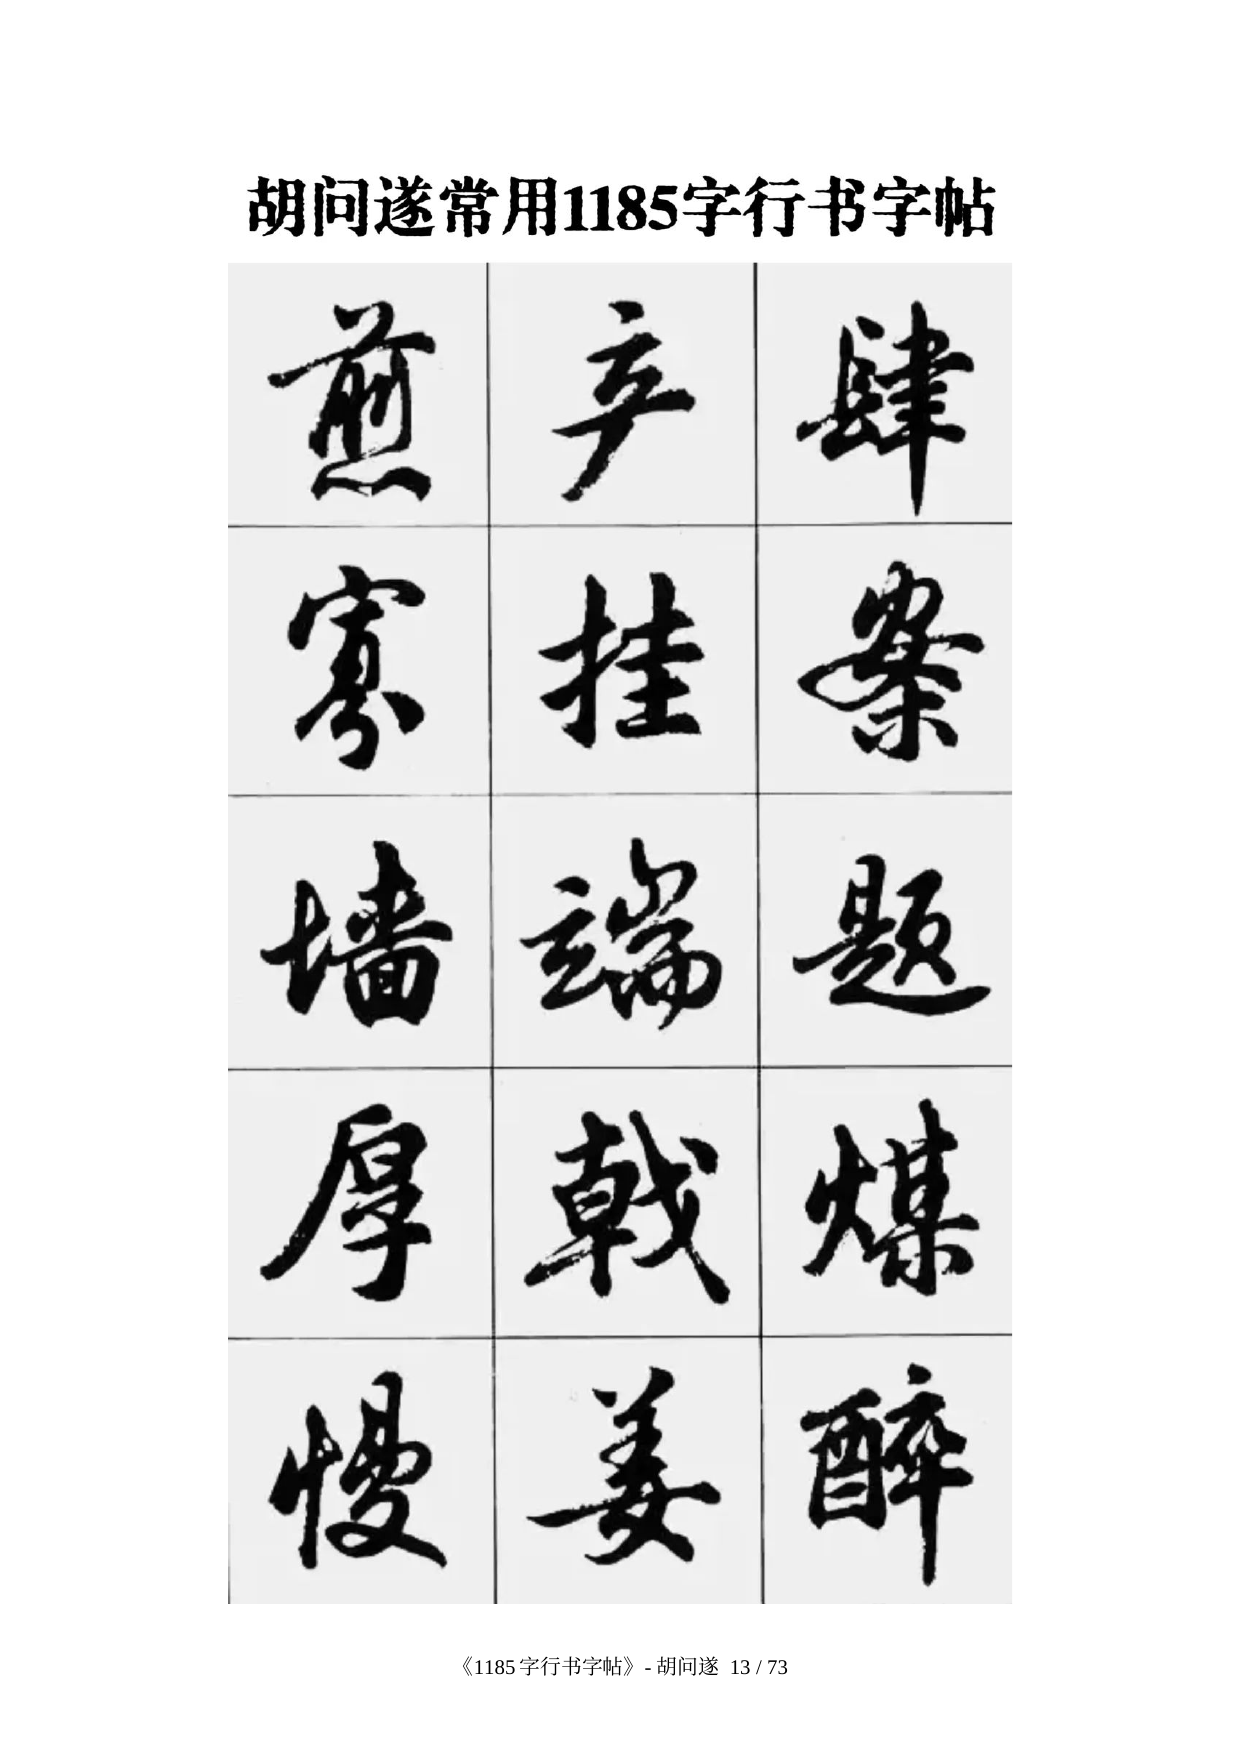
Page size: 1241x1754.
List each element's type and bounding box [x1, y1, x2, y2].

picture [228, 150, 1013, 1604]
